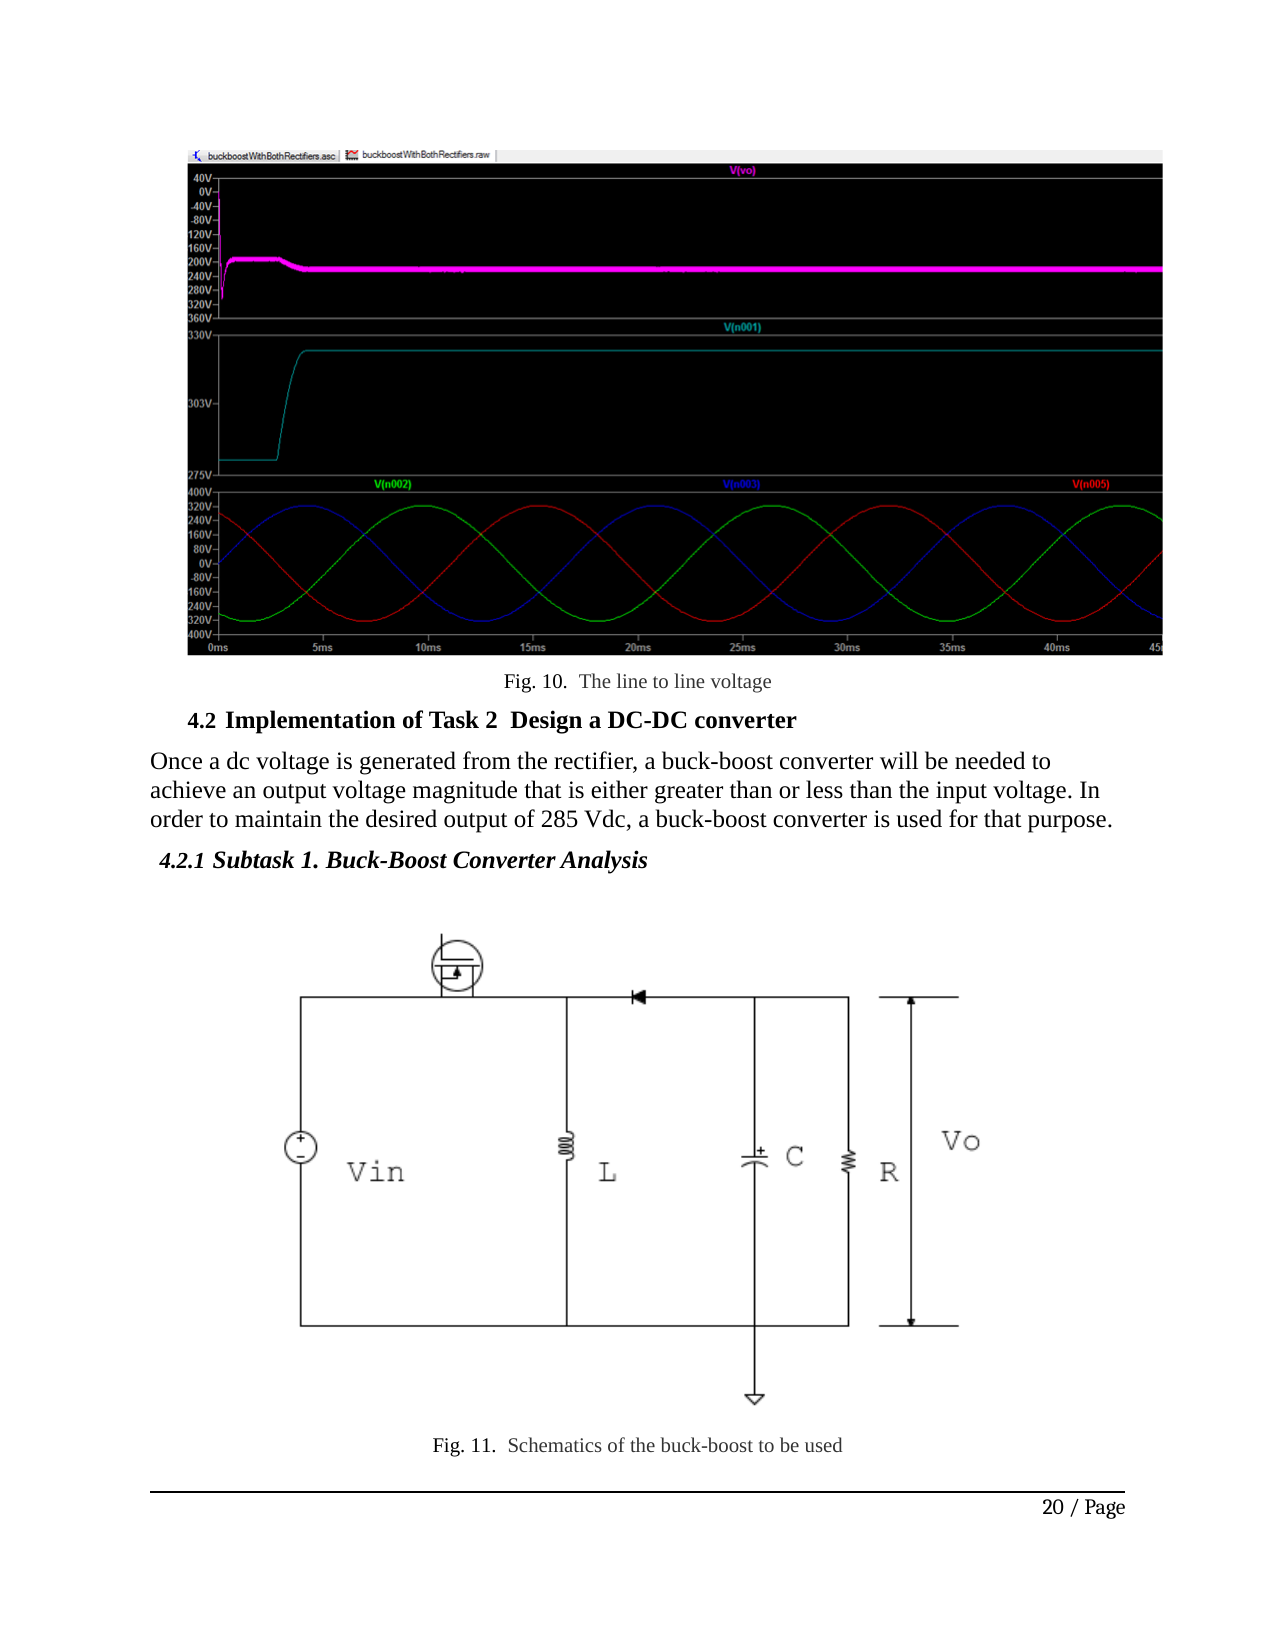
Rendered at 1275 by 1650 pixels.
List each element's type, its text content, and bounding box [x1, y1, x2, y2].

text Schematics of the buck-boost to be used [150, 1433, 1125, 1457]
text The line to line voltage [150, 668, 1125, 693]
subtitle Implementation of Task 2 Design a DC-DC converter [187, 705, 1125, 734]
picture [258, 898, 1017, 1421]
text Once a dc voltage is generated from the rectifier, a buck-boost converter will be needed to achieve an output voltage magnitude that is either greater than or less than the input voltage. In order to maintain the desired output of 285 Vdc, a buck-boost converter is used for that purpose. [150, 746, 1125, 833]
subtitle Subtask 1. Buck-Boost Converter Analysis [159, 845, 1125, 874]
picture [187, 150, 1163, 656]
